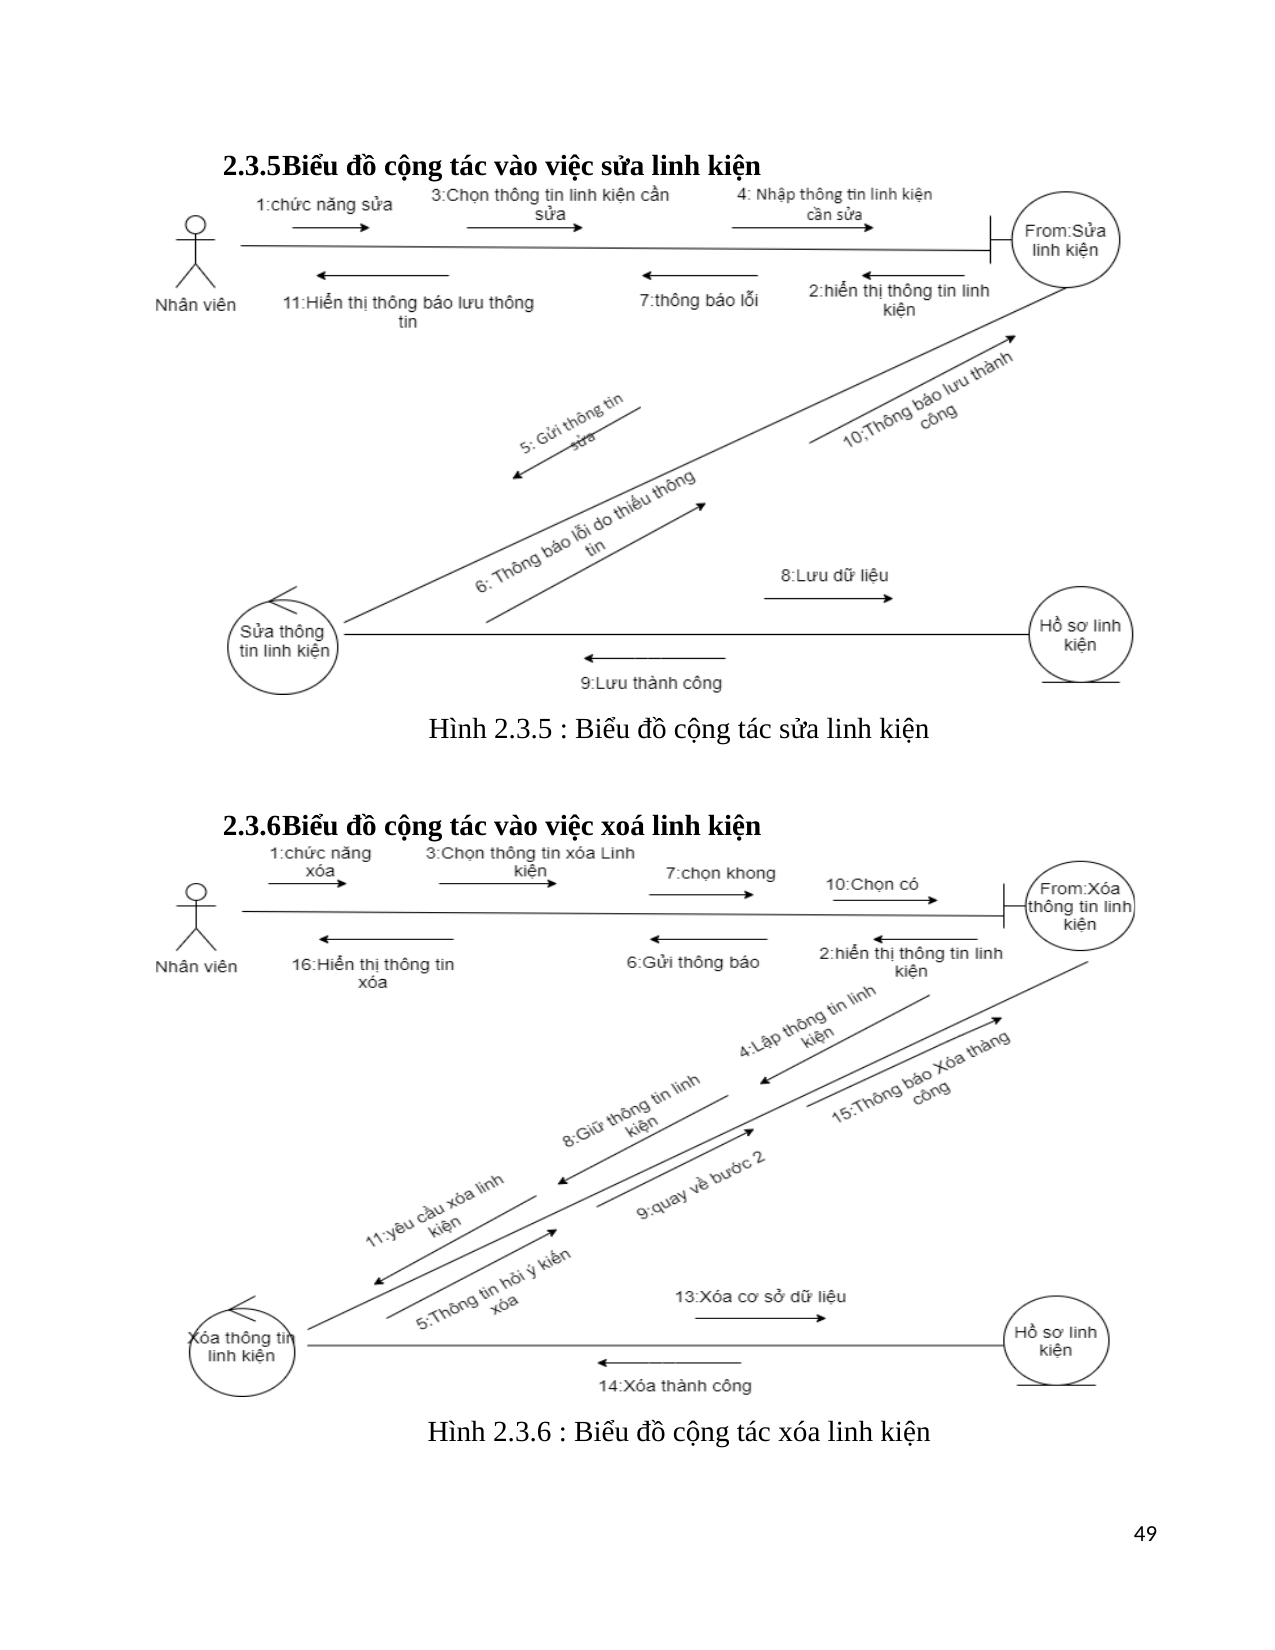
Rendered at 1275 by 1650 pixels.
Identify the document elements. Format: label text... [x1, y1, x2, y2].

text Hình 2.3.6 : Biểu đồ cộng tác xóa linh kiện [201, 1414, 1157, 1447]
picture [155, 843, 1136, 1397]
subtitle Biểu đồ cộng tác vào việc xoá linh kiện [223, 808, 1157, 841]
picture [155, 183, 1136, 695]
text Hình 2.3.5 : Biểu đồ cộng tác sửa linh kiện [201, 711, 1157, 745]
subtitle Biểu đồ cộng tác vào việc sửa linh kiện [223, 148, 1157, 181]
